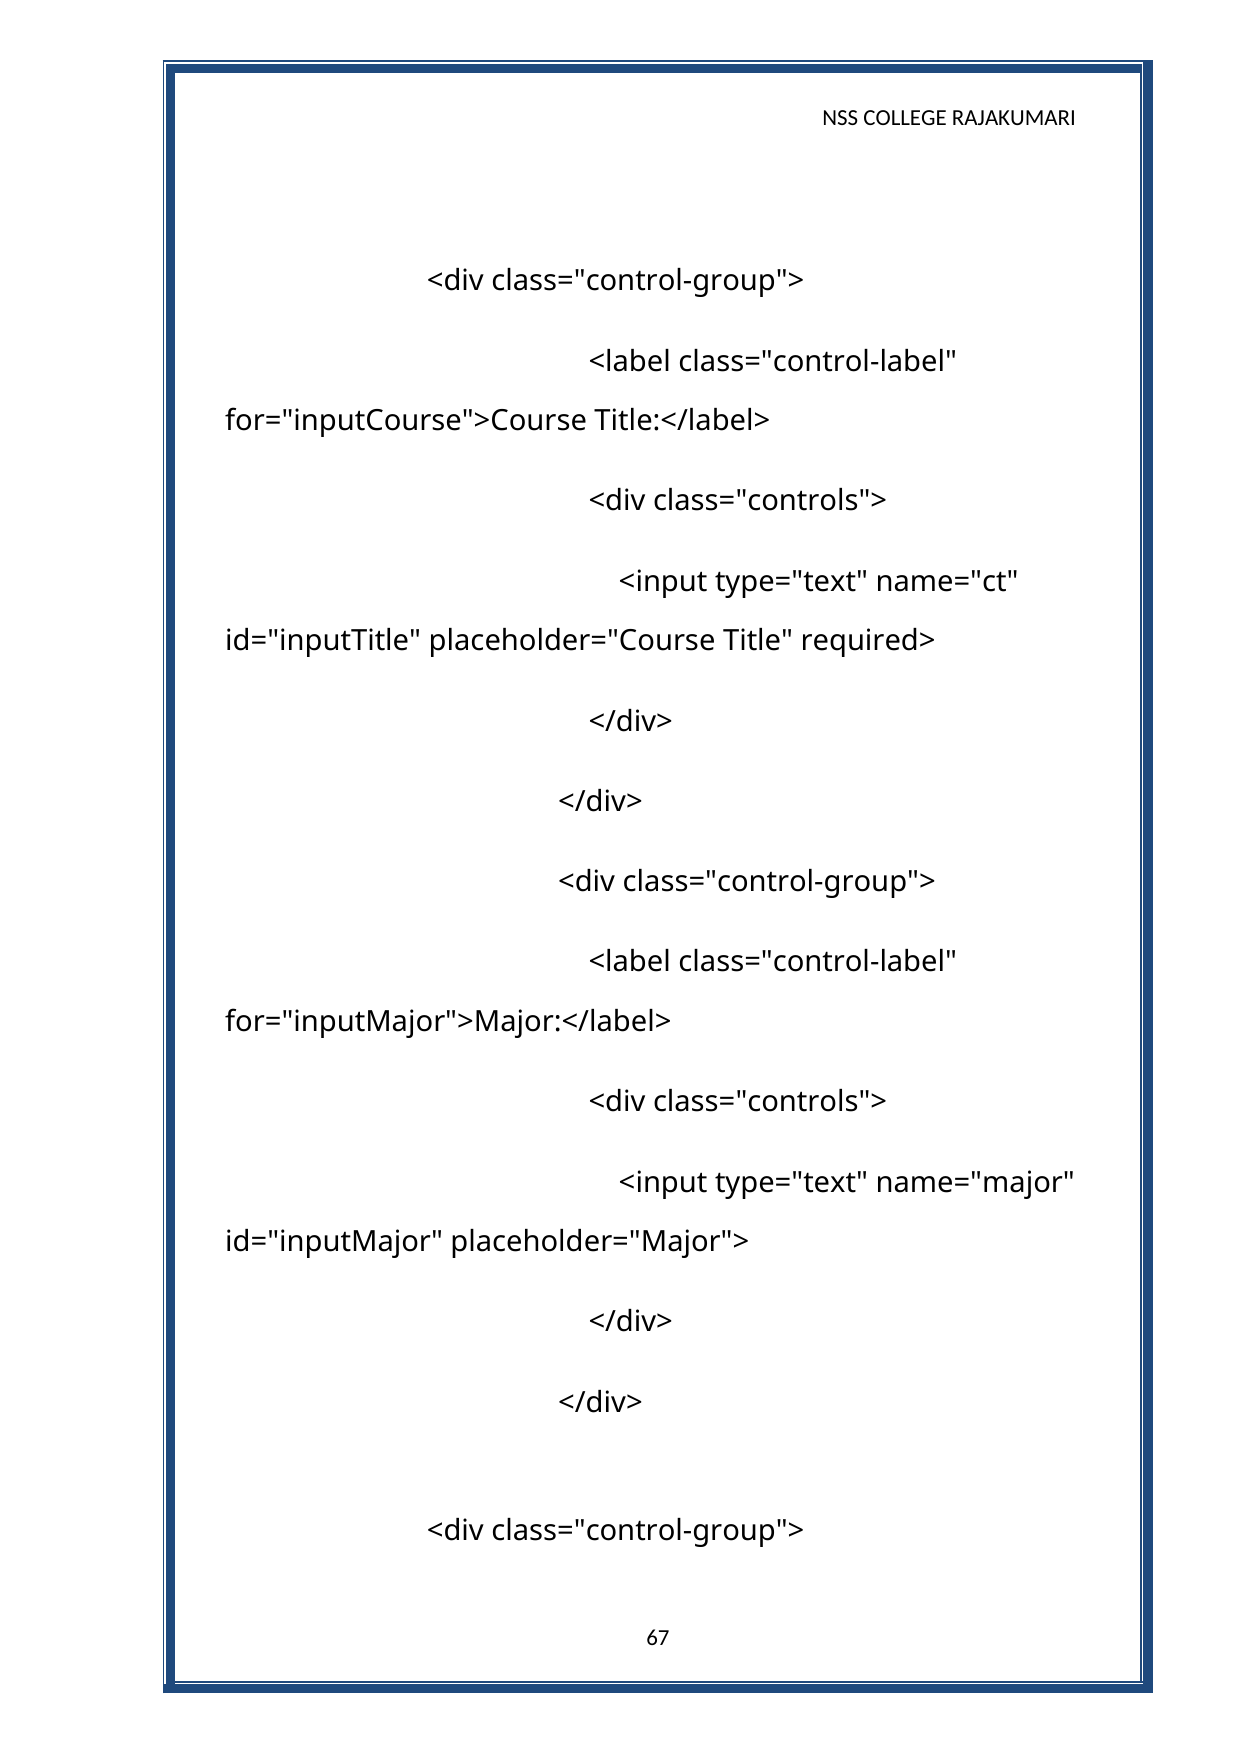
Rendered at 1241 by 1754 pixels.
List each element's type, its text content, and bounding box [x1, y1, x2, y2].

text <div class="controls"> [225, 1081, 1090, 1120]
text </div> [225, 700, 1090, 739]
text <div class="controls"> [225, 480, 1090, 519]
text </div> [225, 1301, 1090, 1340]
text <div class="control-group"> [225, 1461, 1090, 1549]
text <input type="text" name="ct" id="inputTitle" placeholder="Course Title" required> [225, 560, 1090, 659]
text </div> [225, 780, 1090, 820]
text </div> [225, 1381, 1090, 1421]
text <label class="control-label" for="inputMajor">Major:</label> [225, 941, 1090, 1040]
text <div class="control-group"> [225, 860, 1090, 900]
text <label class="control-label" for="inputCourse">Course Title:</label> [225, 340, 1090, 439]
text <div class="control-group"> [225, 212, 1090, 299]
text <input type="text" name="major" id="inputMajor" placeholder="Major"> [225, 1161, 1090, 1260]
